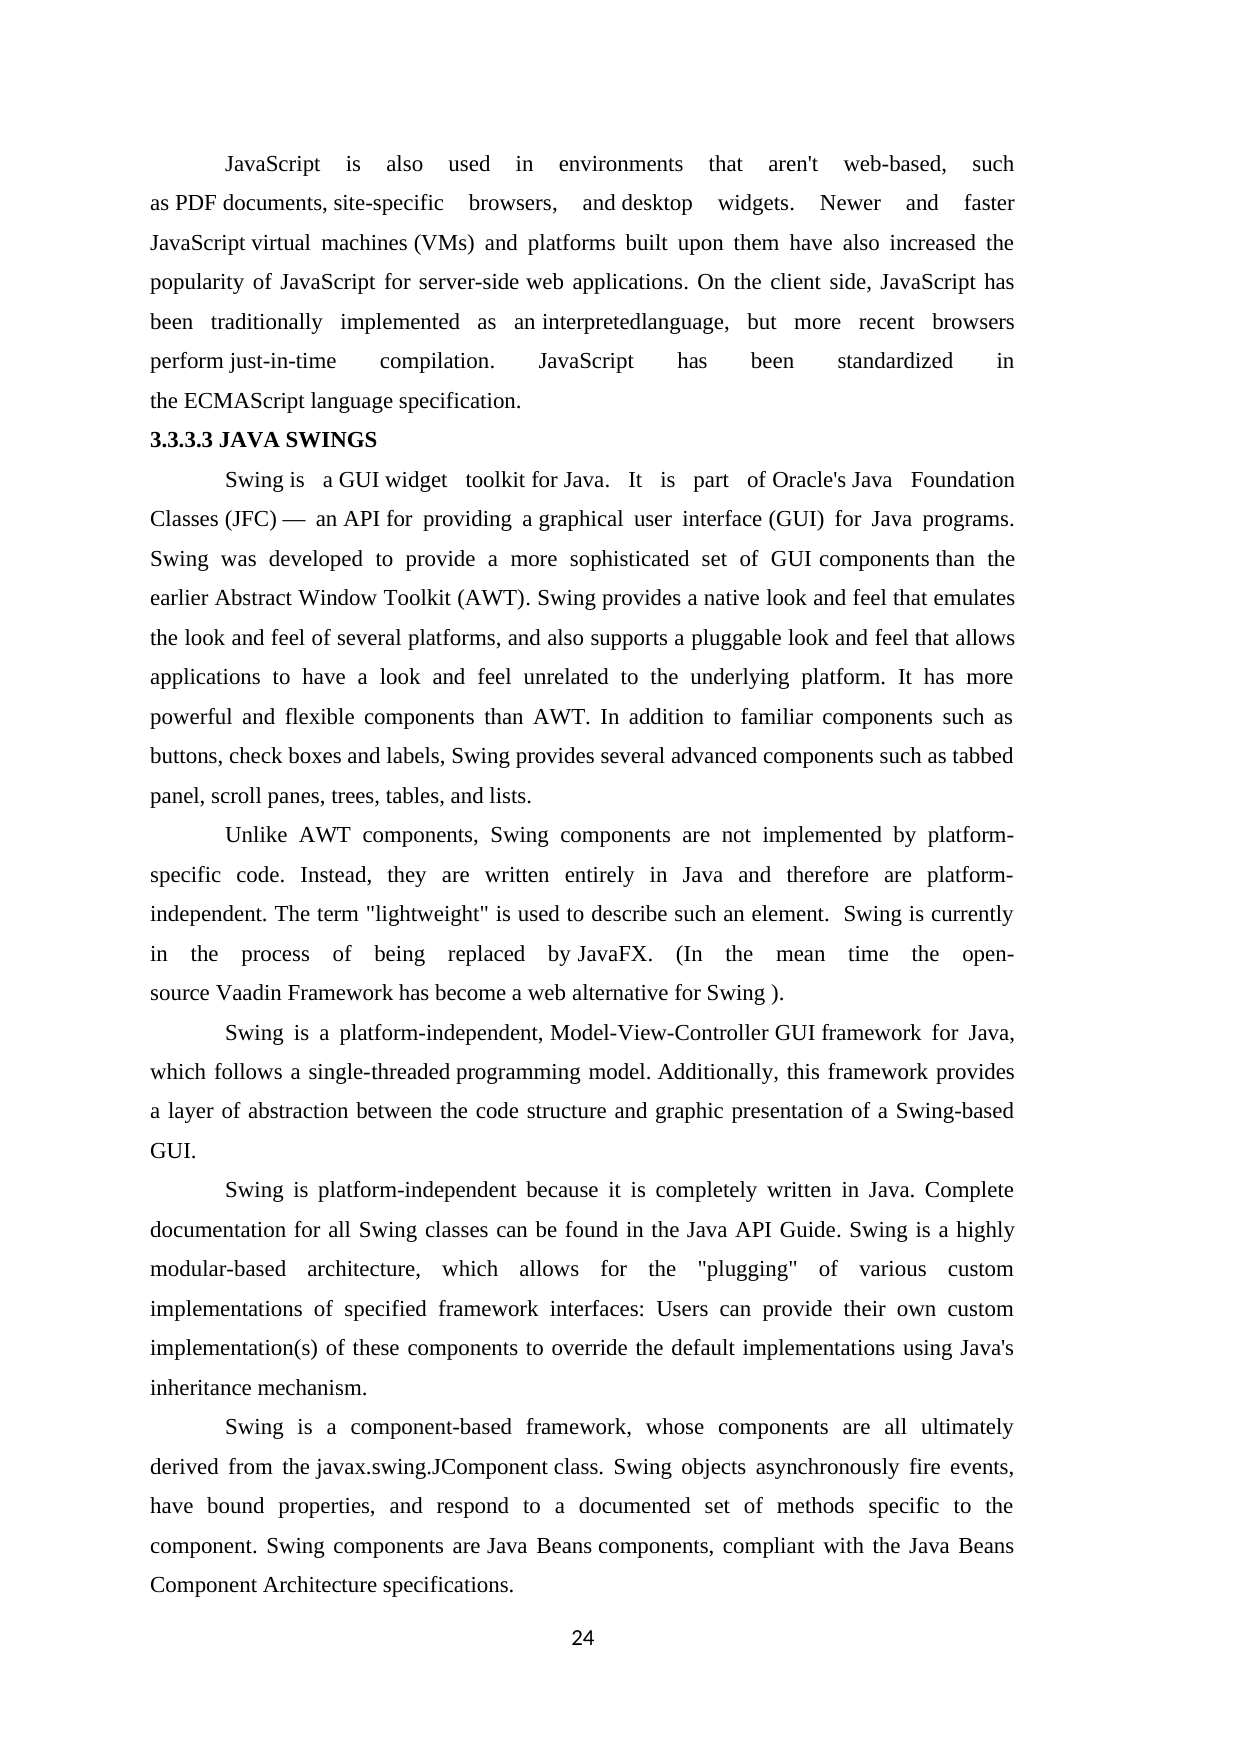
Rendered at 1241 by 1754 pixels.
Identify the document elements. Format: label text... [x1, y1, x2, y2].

text Swing is platform-independent because it is completely written in Java. Complete documentation for all Swing classes can be found in the Java API Guide. Swing is a highly modular-based architecture, which allows for the "plugging" of various custom implementations of specified framework interfaces: Users can provide their own custom implementation(s) of these components to override the default implementations using Java's inheritance mechanism. [150, 1176, 1015, 1400]
text Swing is a GUI widget toolkit for Java. It is part of Oracle's Java Foundation Classes (JFC) — an API for providing a graphical user interface (GUI) for Java programs. Swing was developed to provide a more sophisticated set of GUI components than the earlier Abstract Window Toolkit (AWT). Swing provides a native look and feel that emulates the look and feel of several platforms, and also supports a pluggable look and feel that allows applications to have a look and feel unrelated to the underlying platform. It has more powerful and flexible components than AWT. In addition to familiar components such as buttons, check boxes and labels, Swing provides several advanced components such as tabbed panel, scroll panes, trees, tables, and lists. [150, 466, 1015, 808]
text Swing is a component-based framework, whose components are all ultimately derived from the javax.swing.JComponent class. Swing objects asynchronously fire events, have bound properties, and respond to a documented set of methods specific to the component. Swing components are Java Beans components, compliant with the Java Beans Component Architecture specifications. [150, 1413, 1015, 1598]
text 3.3.3.3 JAVA SWINGS [150, 426, 1015, 453]
text Unlike AWT components, Swing components are not implemented by platform-specific code. Instead, they are written entirely in Java and therefore are platform-independent. The term "lightweight" is used to describe such an element. Swing is currently in the process of being replaced by JavaFX. (In the mean time the open-source Vaadin Framework has become a web alternative for Swing ). [150, 821, 1015, 1005]
text Swing is a platform-independent, Model-View-Controller GUI framework for Java, which follows a single-threaded programming model. Additionally, this framework provides a layer of abstraction between the code structure and graphic presentation of a Swing-based GUI. [150, 1018, 1015, 1163]
text JavaScript is also used in environments that aren't web-based, such as PDF documents, site-specific browsers, and desktop widgets. Newer and faster JavaScript virtual machines (VMs) and platforms built upon them have also increased the popularity of JavaScript for server-side web applications. On the client side, JavaScript has been traditionally implemented as an interpretedlanguage, but more recent browsers perform just-in-time compilation. JavaScript has been standardized in the ECMAScript language specification. [150, 150, 1015, 413]
